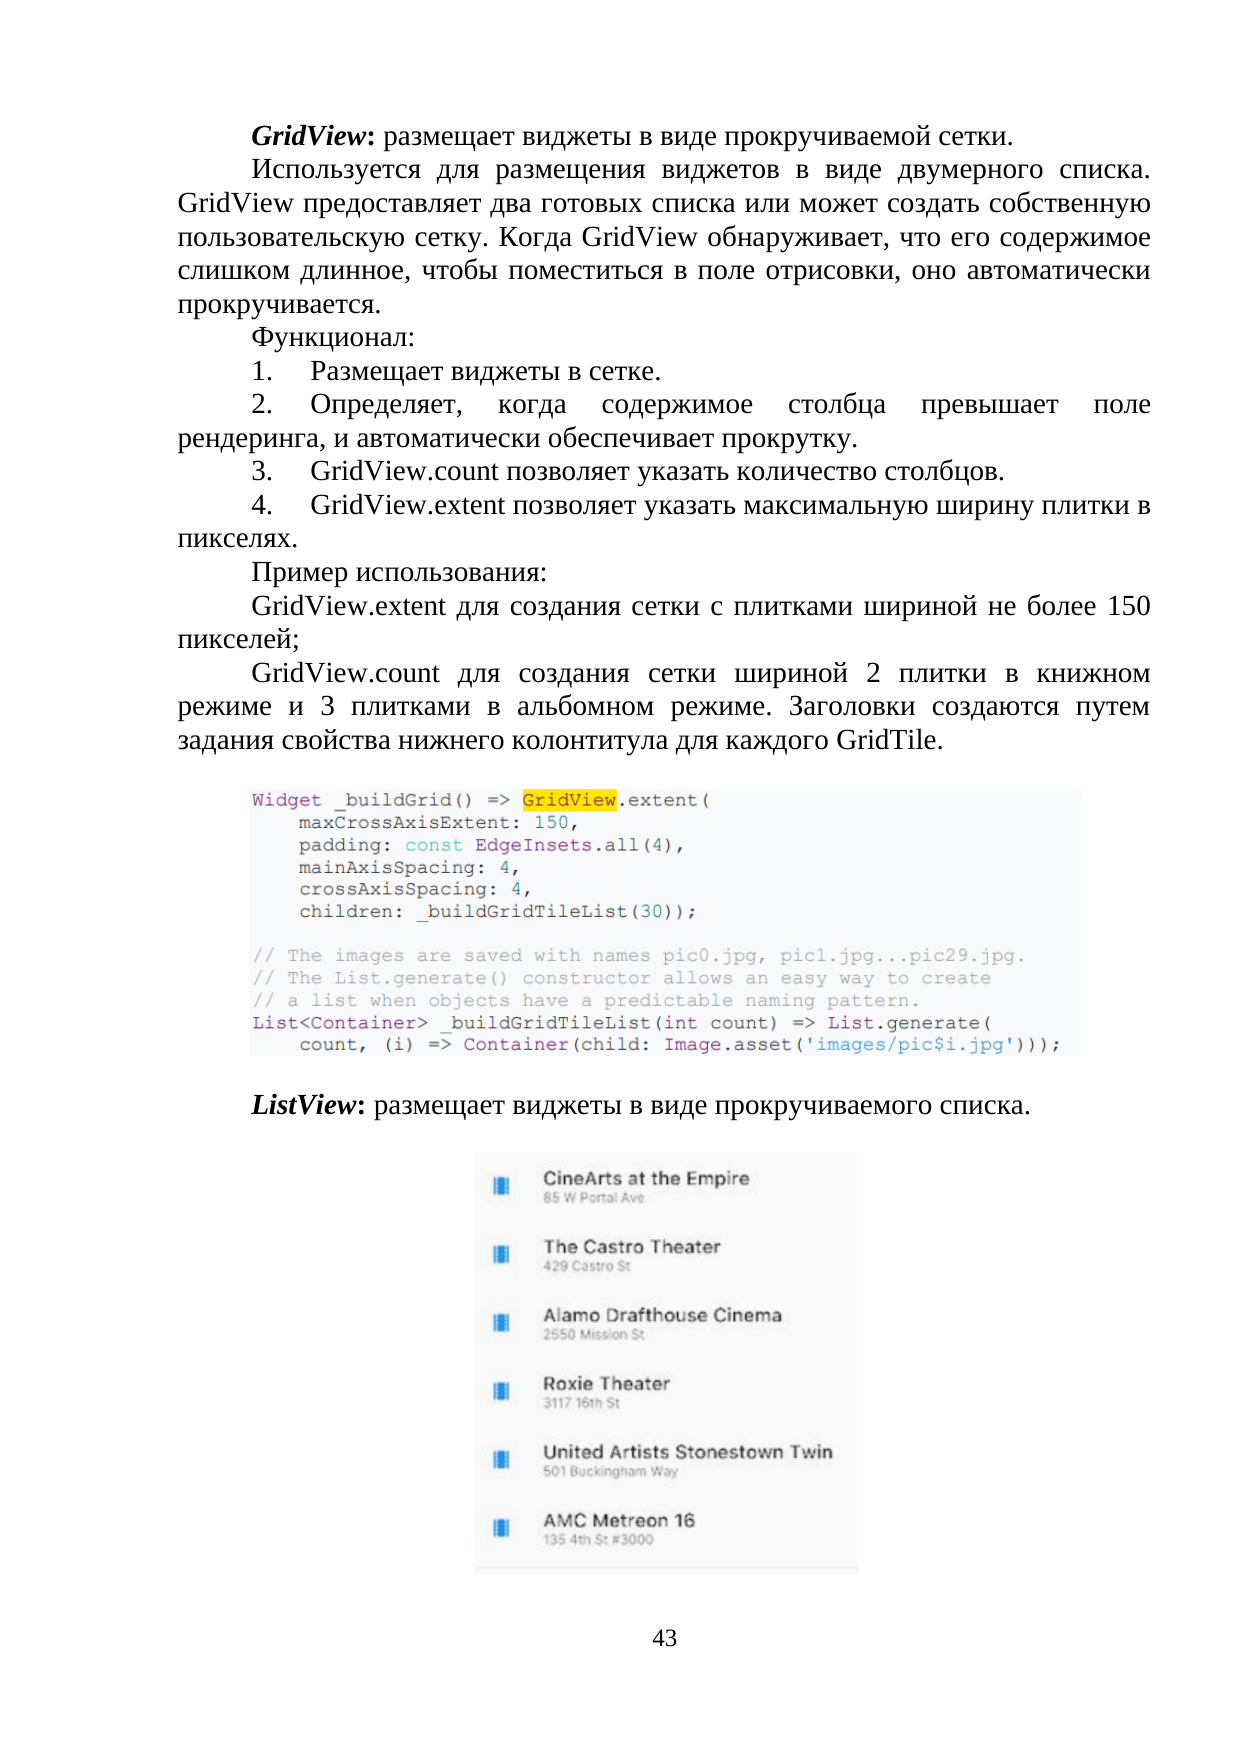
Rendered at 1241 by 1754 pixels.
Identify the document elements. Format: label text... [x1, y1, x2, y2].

list GridView.extent для создания сетки с плитками шириной не более 150 пикселей; [177, 588, 1152, 655]
list Функционал: [177, 319, 1152, 353]
picture [247, 784, 1082, 1059]
picture [469, 1149, 859, 1574]
list Размещает виджеты в сетке. [177, 353, 1152, 386]
text ListView: размещает виджеты в виде прокручиваемого списка. [177, 1087, 1152, 1121]
list Пример использования: [177, 554, 1152, 588]
list GridView.count позволяет указать количество столбцов. [177, 453, 1152, 487]
list GridView.extent позволяет указать максимальную ширину плитки в пикселях. [177, 487, 1152, 554]
list GridView: размещает виджеты в виде прокручиваемой сетки. [177, 118, 1152, 152]
text Используется для размещения виджетов в виде двумерного списка. GridView предоставляет два готовых списка или может создать собственную пользовательскую сетку. Когда GridView обнаруживает, что его содержимое слишком длинное, чтобы поместиться в поле отрисовки, оно автоматически прокручивается. [177, 152, 1152, 319]
list GridView.count для создания сетки шириной 2 плитки в книжном режиме и 3 плитками в альбомном режиме. Заголовки создаются путем задания свойства нижнего колонтитула для каждого GridTile. [177, 655, 1152, 755]
list Определяет, когда содержимое столбца превышает поле рендеринга, и автоматически обеспечивает прокрутку. [177, 386, 1152, 453]
